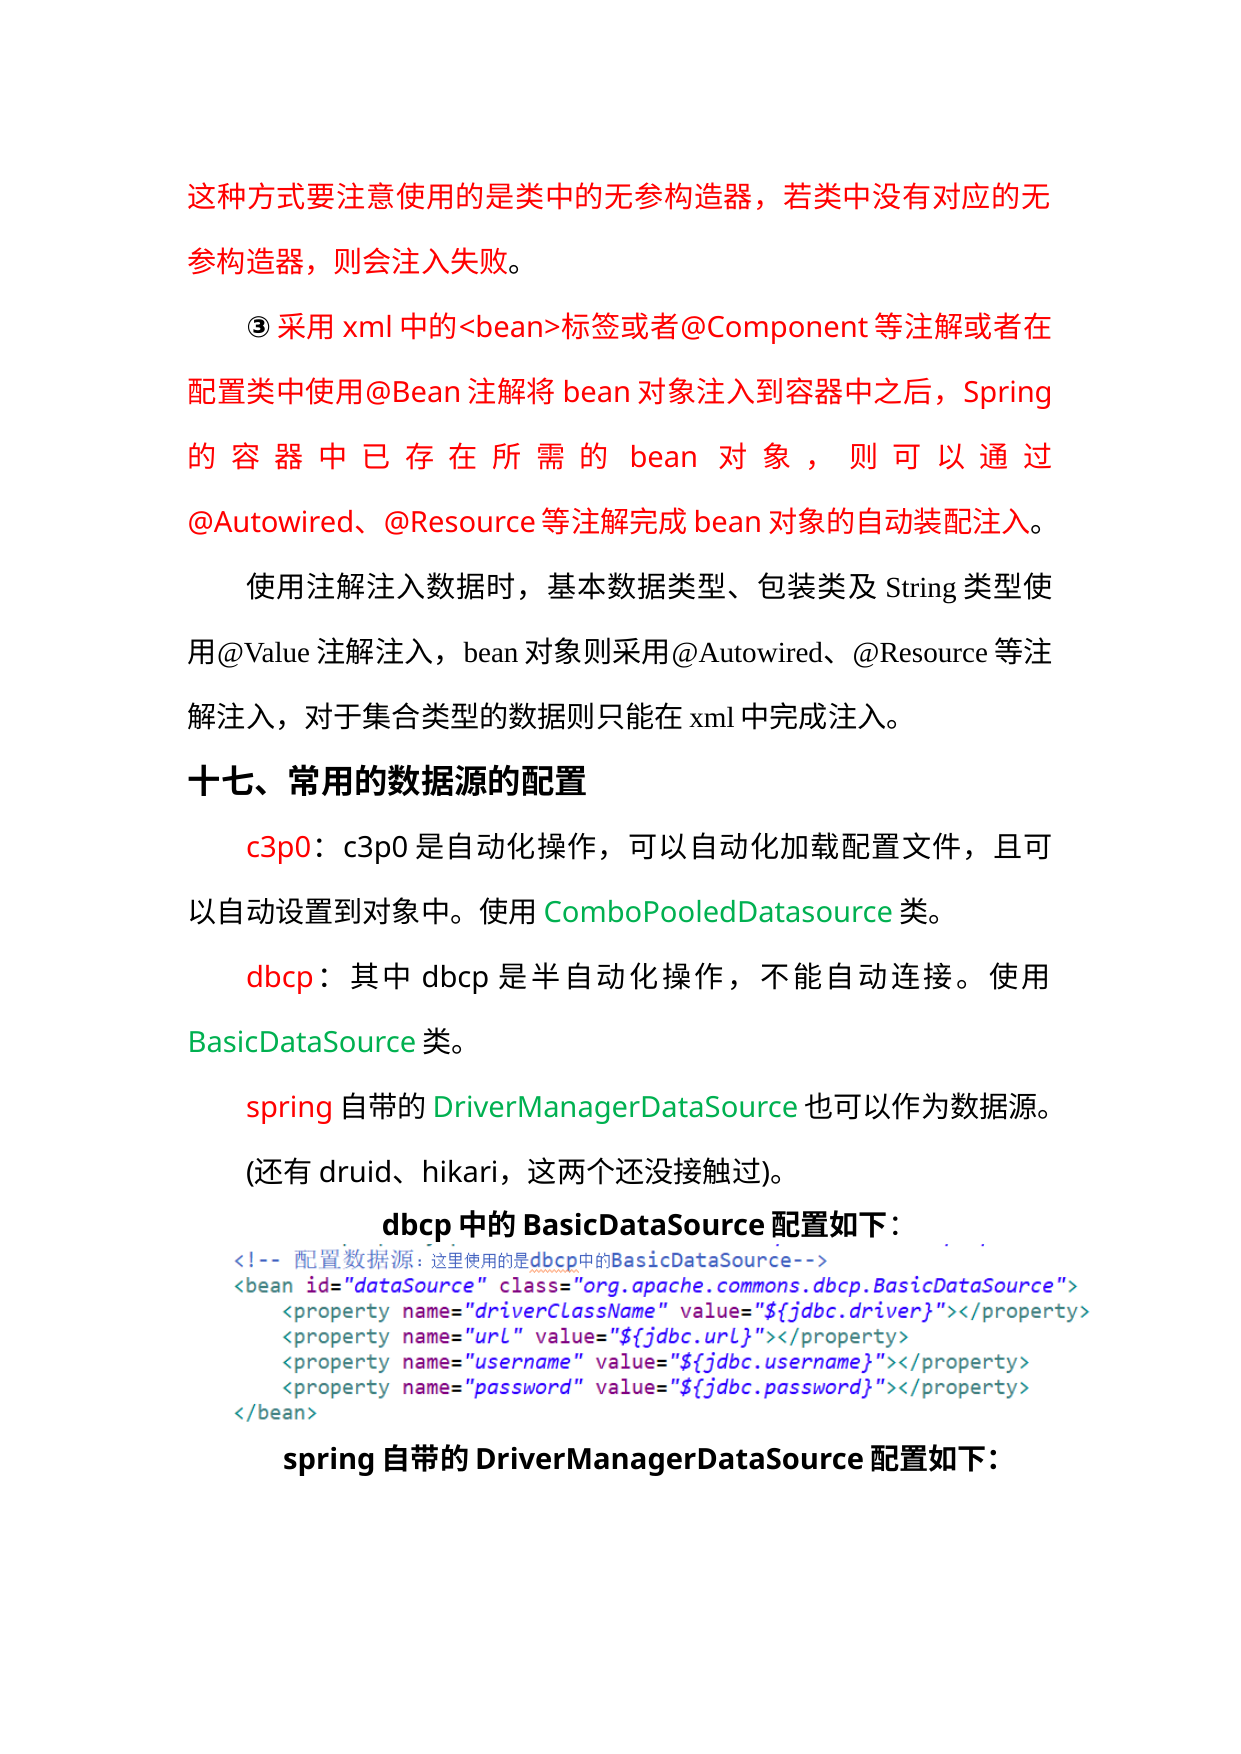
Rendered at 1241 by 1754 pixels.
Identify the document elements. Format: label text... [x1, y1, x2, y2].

text dbcp中的BasicDataSource配置如下： [187, 1202, 1053, 1244]
text dbcp：其中dbcp是半自动化操作，不能自动连接。使用BasicDataSource类。 [187, 942, 1053, 1072]
text 使用注解注入数据时，基本数据类型、包装类及String类型使用@Value注解注入，bean对象则采用@Autowired、@Resource等注解注入，对于集合类型的数据则只能在xml中完成注入。 [187, 552, 1053, 747]
subtitle 十七、常用的数据源的配置 [187, 747, 1053, 812]
text c3p0：c3p0是自动化操作，可以自动化加载配置文件，且可以自动设置到对象中。使用ComboPooledDatasource类。 [187, 812, 1053, 942]
text spring自带的DriverManagerDataSource也可以作为数据源。 [187, 1072, 1053, 1137]
text spring自带的DriverManagerDataSource配置如下： [187, 1424, 1053, 1489]
picture [231, 1244, 1097, 1425]
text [187, 162, 1053, 292]
text ③采用xml中的<bean>标签或者@Component等注解或者在配置类中使用@Bean注解将bean对象注入到容器中之后，Spring的容器中已存在所需的bean对象，则可以通过@Autowired、@Resource等注解完成bean对象的自动装配注入。 [187, 292, 1053, 552]
text (还有druid、hikari，这两个还没接触过)。 [187, 1137, 1053, 1202]
